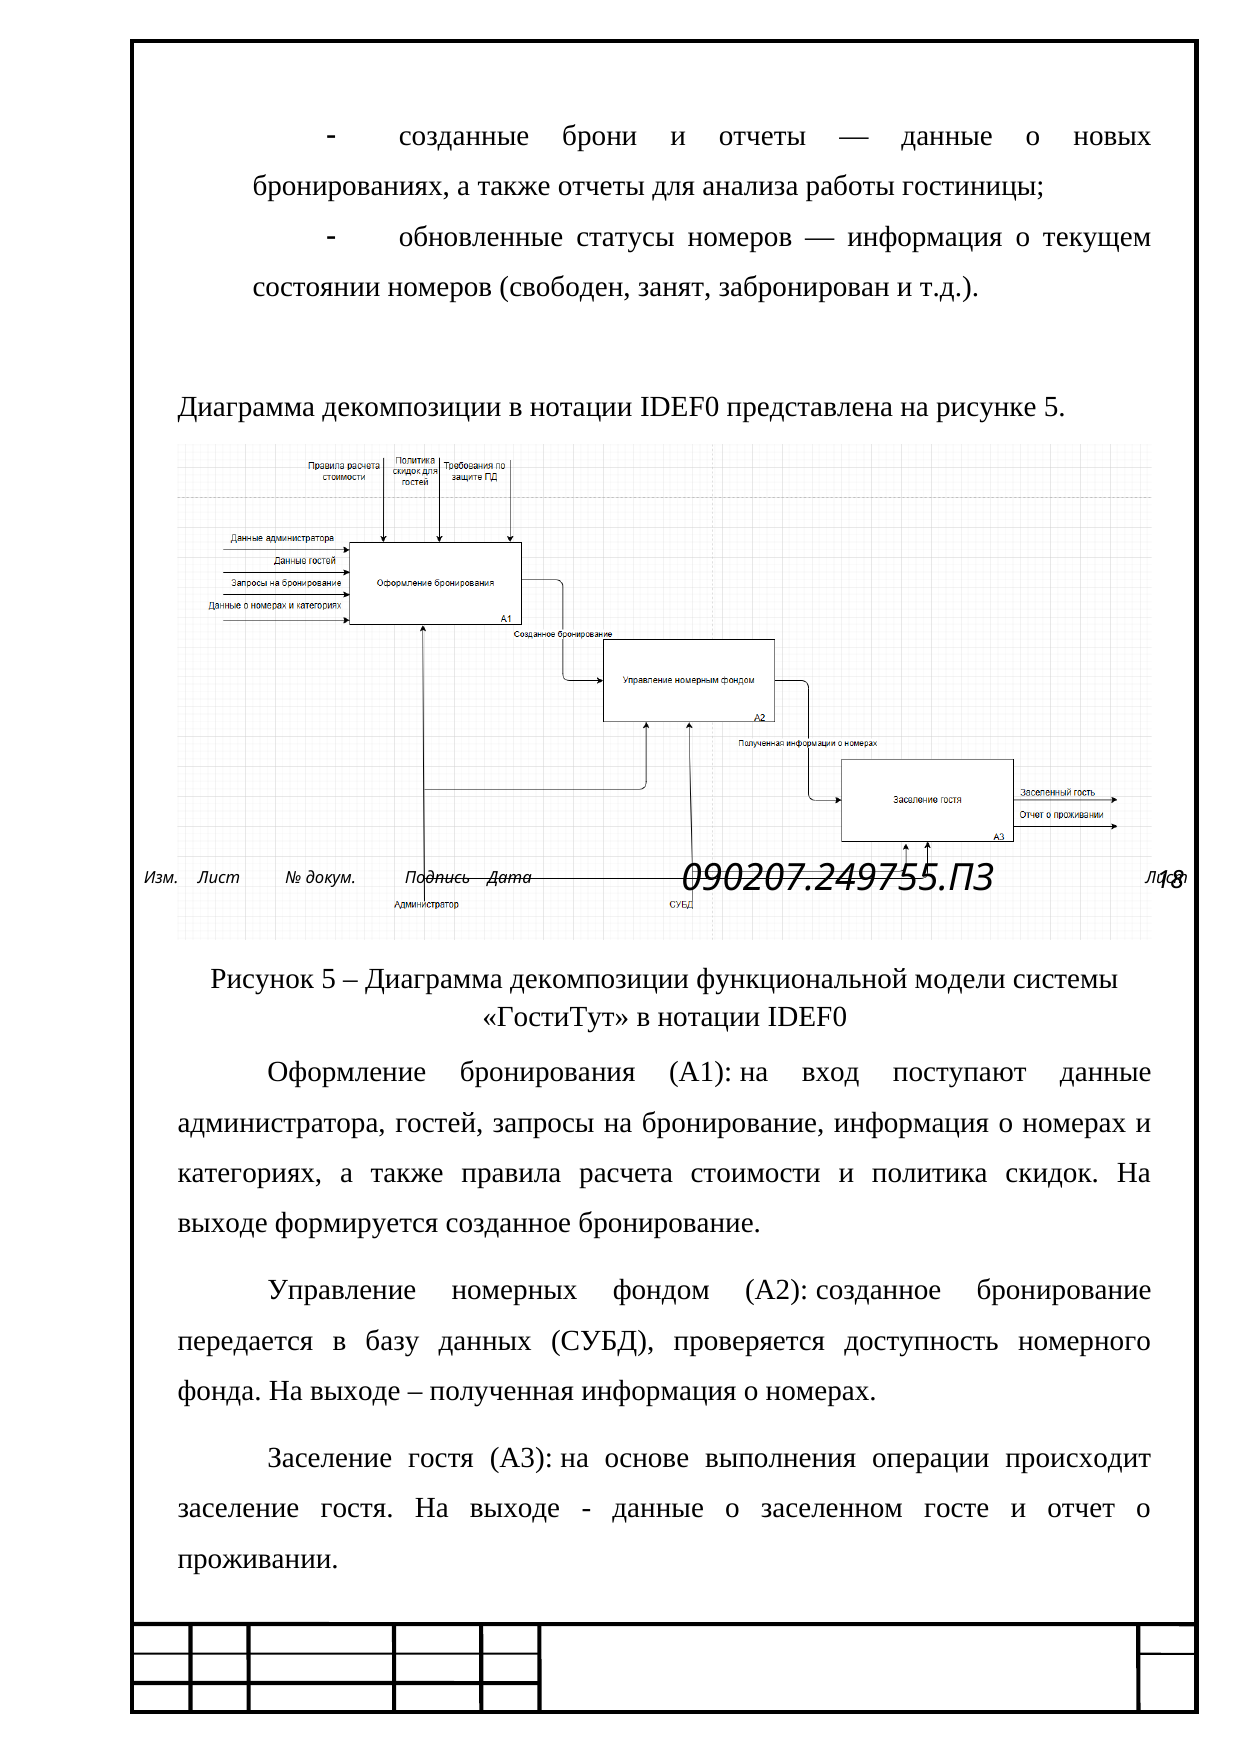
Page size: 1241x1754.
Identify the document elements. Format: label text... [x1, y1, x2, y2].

list обновленные статусы номеров — информация о текущем состоянии номеров (свободен, занят, забронирован и т.д.). [252, 219, 1152, 303]
list созданные брони и отчеты — данные о новых бронированиях, а также отчеты для анализа работы гостиницы; [252, 118, 1152, 202]
text Диаграмма декомпозиции в нотации IDEF0 представлена на рисунке 5. [177, 389, 1152, 422]
picture [177, 444, 1152, 940]
text Заселение гостя (A3): на основе выполнения операции происходит заселение гостя. На выходе - данные о заселенном госте и отчет о проживании. [177, 1440, 1152, 1574]
text Рисунок 5 – Диаграмма декомпозиции функциональной модели системы «ГостиТут» в нотации IDEF0 [177, 961, 1152, 1033]
text Управление номерных фондом (A2): созданное бронирование передается в базу данных (СУБД), проверяется доступность номерного фонда. На выходе – полученная информация о номерах. [177, 1272, 1152, 1407]
text Оформление бронирования (A1): на вход поступают данные администратора, гостей, запросы на бронирование, информация о номерах и категориях, а также правила расчета стоимости и политика скидок. На выходе формируется созданное бронирование. [177, 1054, 1152, 1239]
